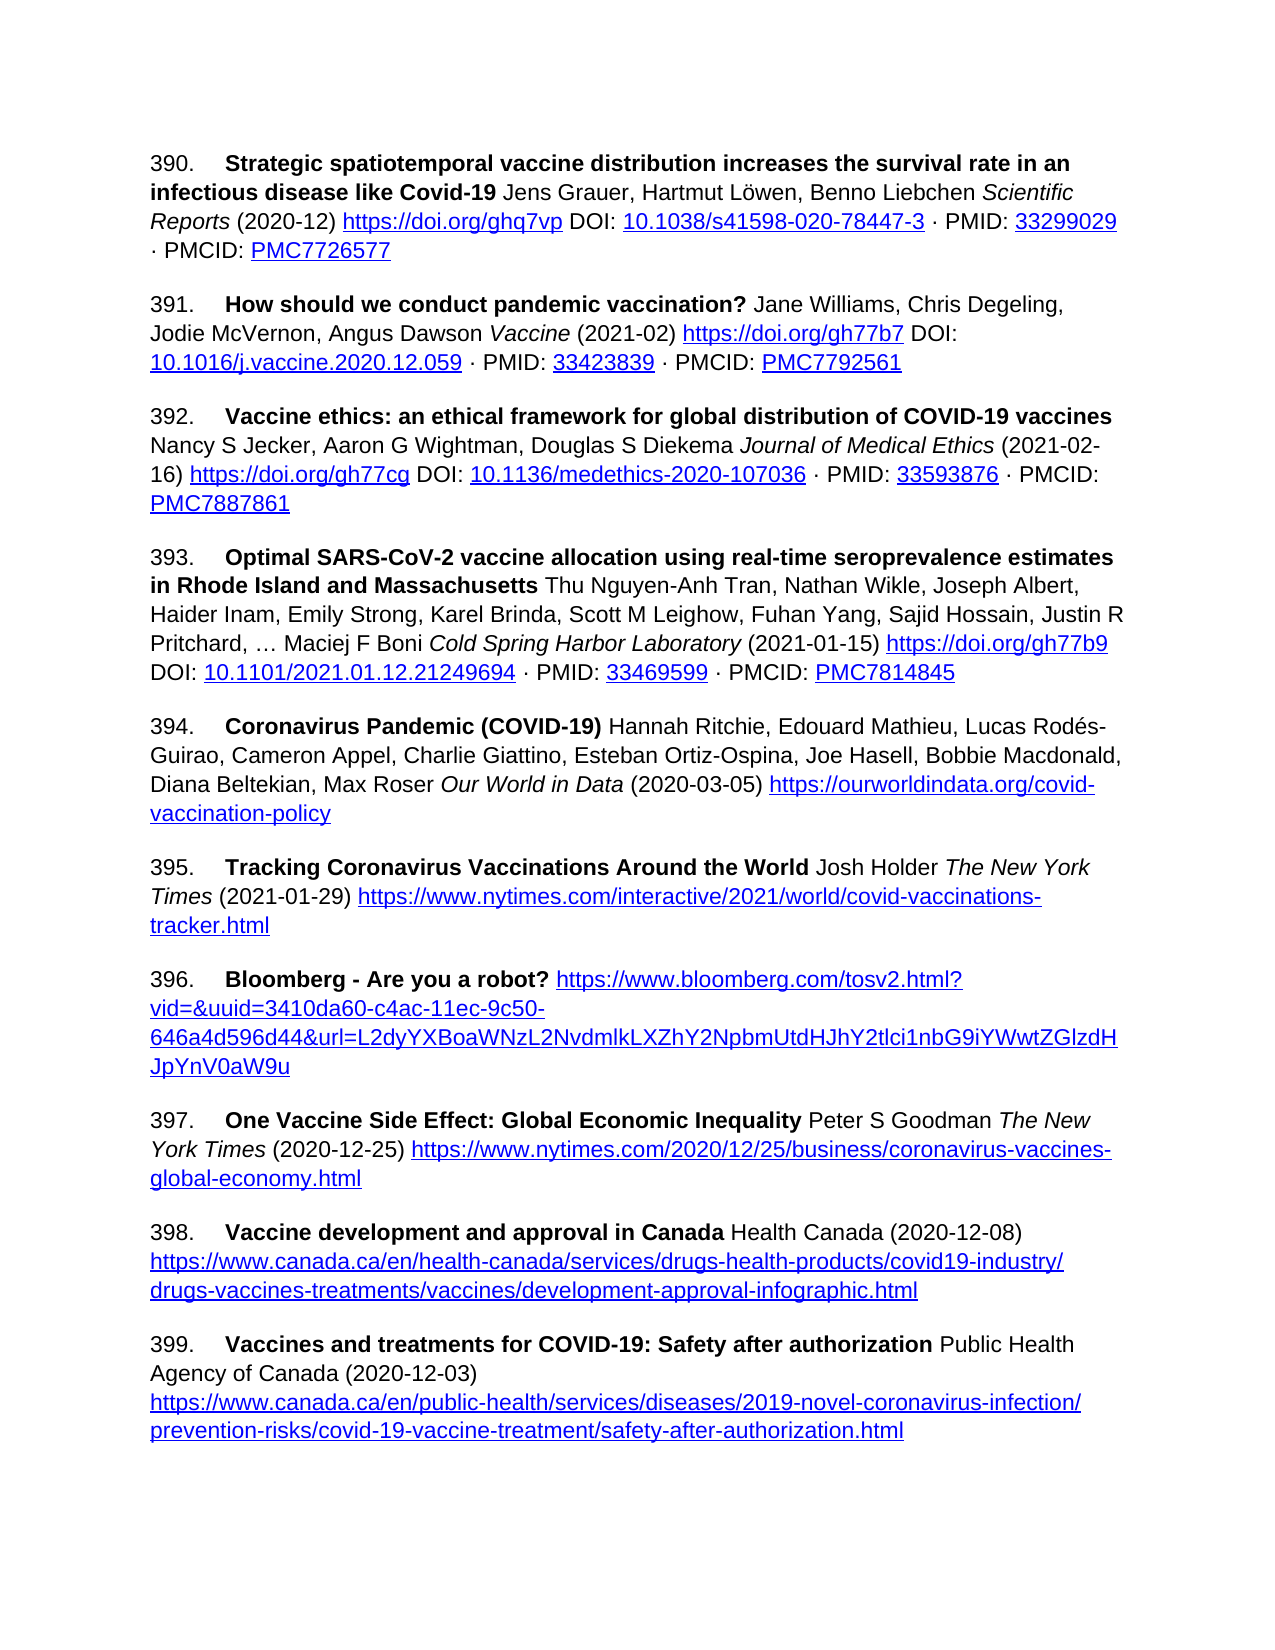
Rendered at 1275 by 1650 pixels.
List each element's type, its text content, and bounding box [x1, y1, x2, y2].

text 390. Strategic spatiotemporal vaccine distribution increases the survival rate in an infectious disease like Covid-19 Jens Grauer, Hartmut Löwen, Benno Liebchen Scientific Reports (2020-12) https://doi.org/ghq7vp DOI: 10.1038/s41598-020-78447-3 · PMID: 33299029 · PMCID: PMC7726577 [150, 150, 1125, 263]
text 391. How should we conduct pandemic vaccination? Jane Williams, Chris Degeling, Jodie McVernon, Angus Dawson Vaccine (2021-02) https://doi.org/gh77b7 DOI: 10.1016/j.vaccine.2020.12.059 · PMID: 33423839 · PMCID: PMC7792561 [150, 291, 1125, 375]
text 392. Vaccine ethics: an ethical framework for global distribution of COVID-19 vaccines Nancy S Jecker, Aaron G Wightman, Douglas S Diekema Journal of Medical Ethics (2021-02-16) https://doi.org/gh77cg DOI: 10.1136/medethics-2020-107036 · PMID: 33593876 · PMCID: PMC7887861 [150, 403, 1125, 516]
text 398. Vaccine development and approval in Canada Health Canada (2020-12-08) https://www.canada.ca/en/health-canada/services/drugs-health-products/covid19-industry/drugs-vaccines-treatments/vaccines/development-approval-infographic.html [150, 1219, 1125, 1303]
text 393. Optimal SARS-CoV-2 vaccine allocation using real-time seroprevalence estimates in Rhode Island and Massachusetts Thu Nguyen-Anh Tran, Nathan Wikle, Joseph Albert, Haider Inam, Emily Strong, Karel Brinda, Scott M Leighow, Fuhan Yang, Sajid Hossain, Justin R Pritchard, … Maciej F Boni Cold Spring Harbor Laboratory (2021-01-15) https://doi.org/gh77b9 DOI: 10.1101/2021.01.12.21249694 · PMID: 33469599 · PMCID: PMC7814845 [150, 543, 1125, 686]
text 399. Vaccines and treatments for COVID-19: Safety after authorization Public Health Agency of Canada (2020-12-03) https://www.canada.ca/en/public-health/services/diseases/2019-novel-coronavirus-infection/prevention-risks/covid-19-vaccine-treatment/safety-after-authorization.html [150, 1331, 1125, 1444]
text 396. Bloomberg - Are you a robot? https://www.bloomberg.com/tosv2.html?vid=&uuid=3410da60-c4ac-11ec-9c50-646a4d596d44&url=L2dyYXBoaWNzL2NvdmlkLXZhY2NpbmUtdHJhY2tlci1nbG9iYWwtZGlzdHJpYnV0aW9u [150, 966, 1125, 1079]
text 397. One Vaccine Side Effect: Global Economic Inequality Peter S Goodman The New York Times (2020-12-25) https://www.nytimes.com/2020/12/25/business/coronavirus-vaccines-global-economy.html [150, 1107, 1125, 1191]
text 394. Coronavirus Pandemic (COVID-19) Hannah Ritchie, Edouard Mathieu, Lucas Rodés-Guirao, Cameron Appel, Charlie Giattino, Esteban Ortiz-Ospina, Joe Hasell, Bobbie Macdonald, Diana Beltekian, Max Roser Our World in Data (2020-03-05) https://ourworldindata.org/covid-vaccination-policy [150, 713, 1125, 827]
text 395. Tracking Coronavirus Vaccinations Around the World Josh Holder The New York Times (2021-01-29) https://www.nytimes.com/interactive/2021/world/covid-vaccinations-tracker.html [150, 854, 1125, 938]
